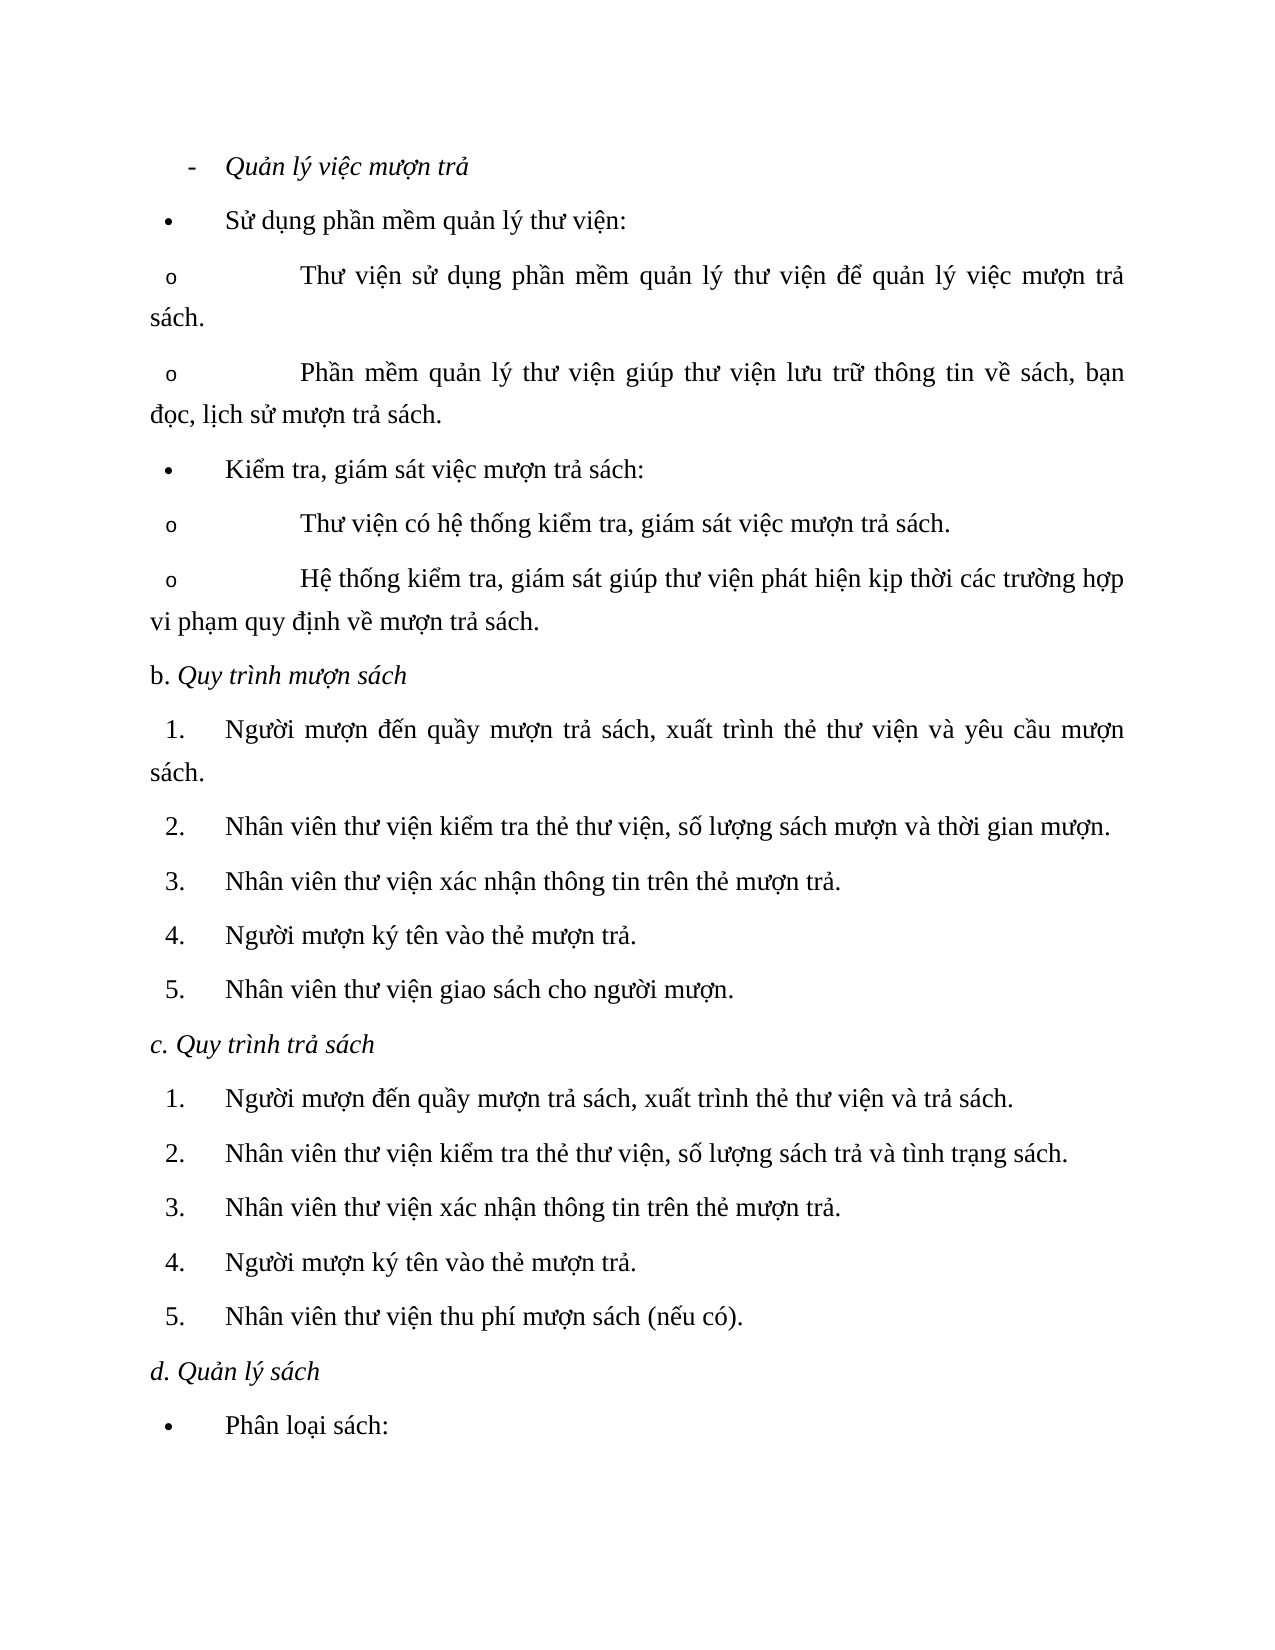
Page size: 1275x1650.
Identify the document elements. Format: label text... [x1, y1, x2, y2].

list Nhân viên thư viện giao sách cho người mượn. [150, 973, 1125, 1005]
list Sử dụng phần mềm quản lý thư viện: [150, 204, 1125, 236]
list Hệ thống kiểm tra, giám sát giúp thư viện phát hiện kịp thời các trường hợp vi phạm quy định về mượn trả sách. [150, 562, 1125, 636]
list Phần mềm quản lý thư viện giúp thư viện lưu trữ thông tin về sách, bạn đọc, lịch sử mượn trả sách. [150, 356, 1125, 429]
list Nhân viên thư viện xác nhận thông tin trên thẻ mượn trả. [150, 1191, 1125, 1223]
list Phân loại sách: [150, 1409, 1125, 1441]
text d. Quản lý sách [150, 1355, 1125, 1386]
list Nhân viên thư viện thu phí mượn sách (nếu có). [150, 1300, 1125, 1332]
text b. Quy trình mượn sách [150, 659, 1125, 690]
list Nhân viên thư viện kiểm tra thẻ thư viện, số lượng sách trả và tình trạng sách. [150, 1137, 1125, 1168]
list Người mượn ký tên vào thẻ mượn trả. [150, 919, 1125, 950]
list Kiểm tra, giám sát việc mượn trả sách: [150, 453, 1125, 484]
list Thư viện sử dụng phần mềm quản lý thư viện để quản lý việc mượn trả sách. [150, 259, 1125, 332]
list Người mượn đến quầy mượn trả sách, xuất trình thẻ thư viện và yêu cầu mượn sách. [150, 714, 1125, 787]
list Quản lý việc mượn trả [187, 150, 1125, 181]
list Nhân viên thư viện kiểm tra thẻ thư viện, số lượng sách mượn và thời gian mượn. [150, 810, 1125, 841]
list Nhân viên thư viện xác nhận thông tin trên thẻ mượn trả. [150, 864, 1125, 896]
text c. Quy trình trả sách [150, 1028, 1125, 1059]
list Người mượn đến quầy mượn trả sách, xuất trình thẻ thư viện và trả sách. [150, 1082, 1125, 1114]
list Người mượn ký tên vào thẻ mượn trả. [150, 1246, 1125, 1277]
list Thư viện có hệ thống kiểm tra, giám sát việc mượn trả sách. [150, 507, 1125, 539]
